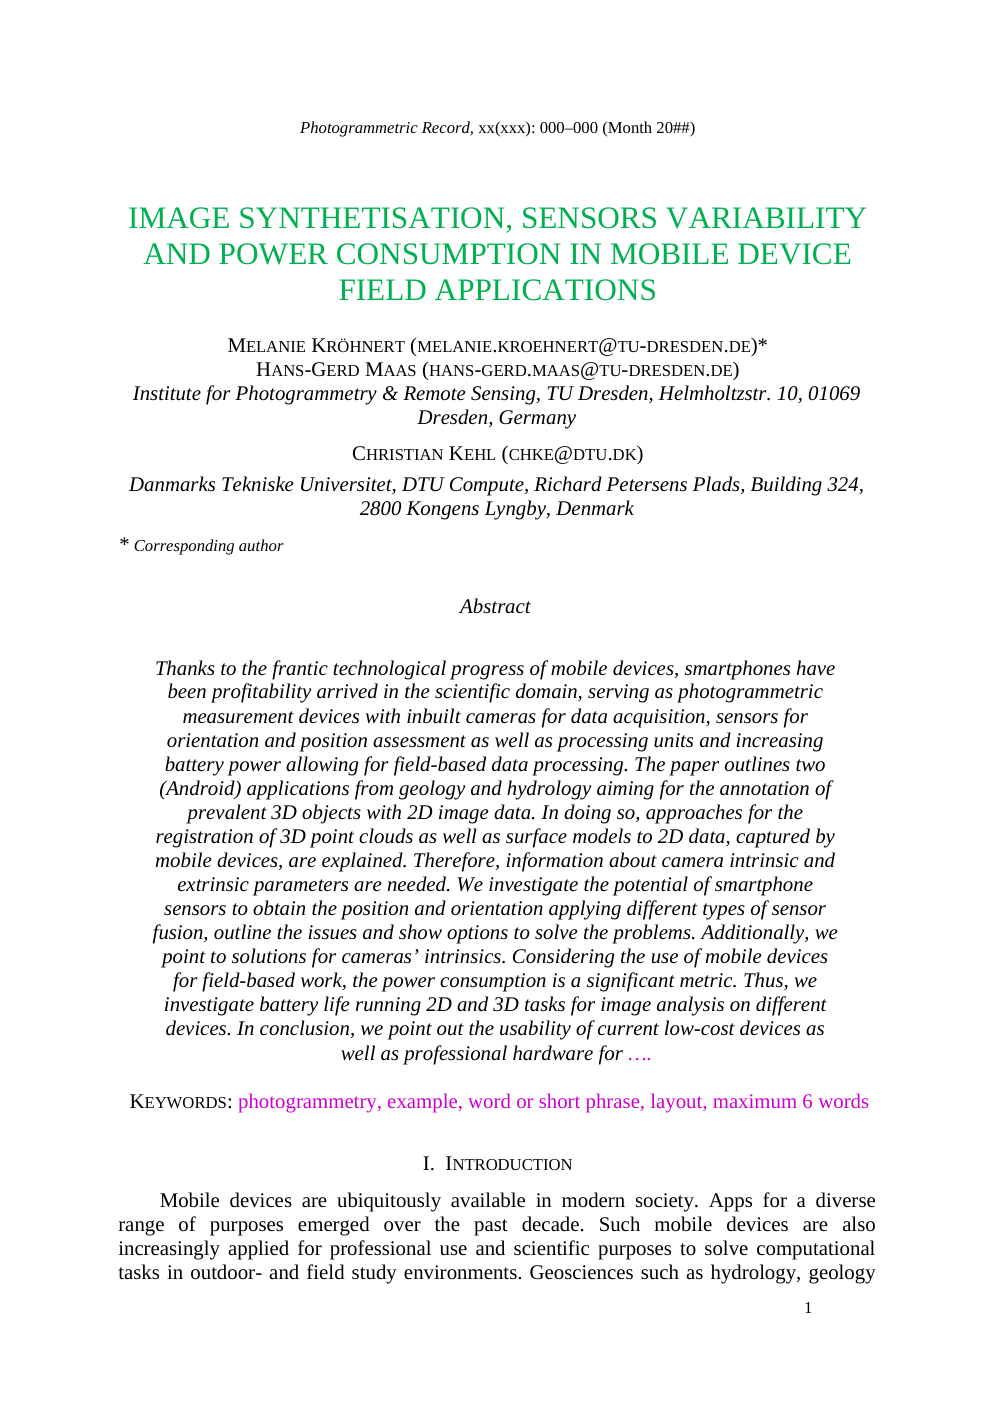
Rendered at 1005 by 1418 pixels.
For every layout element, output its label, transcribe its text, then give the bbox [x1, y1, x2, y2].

text Christian Kehl (chke@dtu.dk) [118, 441, 877, 465]
text Hans-Gerd Maas (hans-gerd.maas@tu-dresden.de) [118, 357, 877, 381]
text Institute for Photogrammetry & Remote Sensing, TU Dresden, Helmholtzstr. 10, 01069 Dresden, Germany [118, 381, 877, 429]
subtitle I. Introduction [118, 1151, 877, 1175]
text Photogrammetric Record, xx(xxx): 000–000 (Month 20##) [118, 118, 877, 137]
text * Corresponding author [118, 532, 877, 556]
text Thanks to the frantic technological progress of mobile devices, smartphones have been profitability arrived in the scientific domain, serving as photogrammetric measurement devices with inbuilt cameras for data acquisition, sensors for orientation and position assessment as well as processing units and increasing battery power allowing for field-based data processing. The paper outlines two (Android) applications from geology and hydrology aiming for the annotation of prevalent 3D objects with 2D image data. In doing so, approaches for the registration of 3D point clouds as well as surface models to 2D data, captured by mobile devices, are explained. Therefore, information about camera intrinsic and extrinsic parameters are needed. We investigate the potential of smartphone sensors to obtain the position and orientation applying different types of sensor fusion, outline the issues and show options to solve the problems. Additionally, we point to solutions for cameras’ intrinsics. Considering the use of mobile devices for field-based work, the power consumption is a significant metric. Thus, we investigate battery life running 2D and 3D tasks for image analysis on different devices. In conclusion, we point out the usability of current low-cost devices as well as professional hardware for …. [148, 655, 845, 1064]
text Melanie Kröhnert (melanie.kroehnert@tu-dresden.de)* [118, 333, 877, 357]
text Danmarks Tekniske Universitet, DTU Compute, Richard Petersens Plads, Building 324, 2800 Kongens Lyngby, Denmark [118, 472, 877, 520]
text Abstract [148, 594, 845, 618]
text Keywords: photogrammetry, example, word or short phrase, layout, maximum 6 words [118, 1089, 877, 1113]
title Image Synthetisation, Sensors Variability and Power Consumption In Mobile Device Field Applications [118, 200, 877, 308]
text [118, 1188, 877, 1284]
